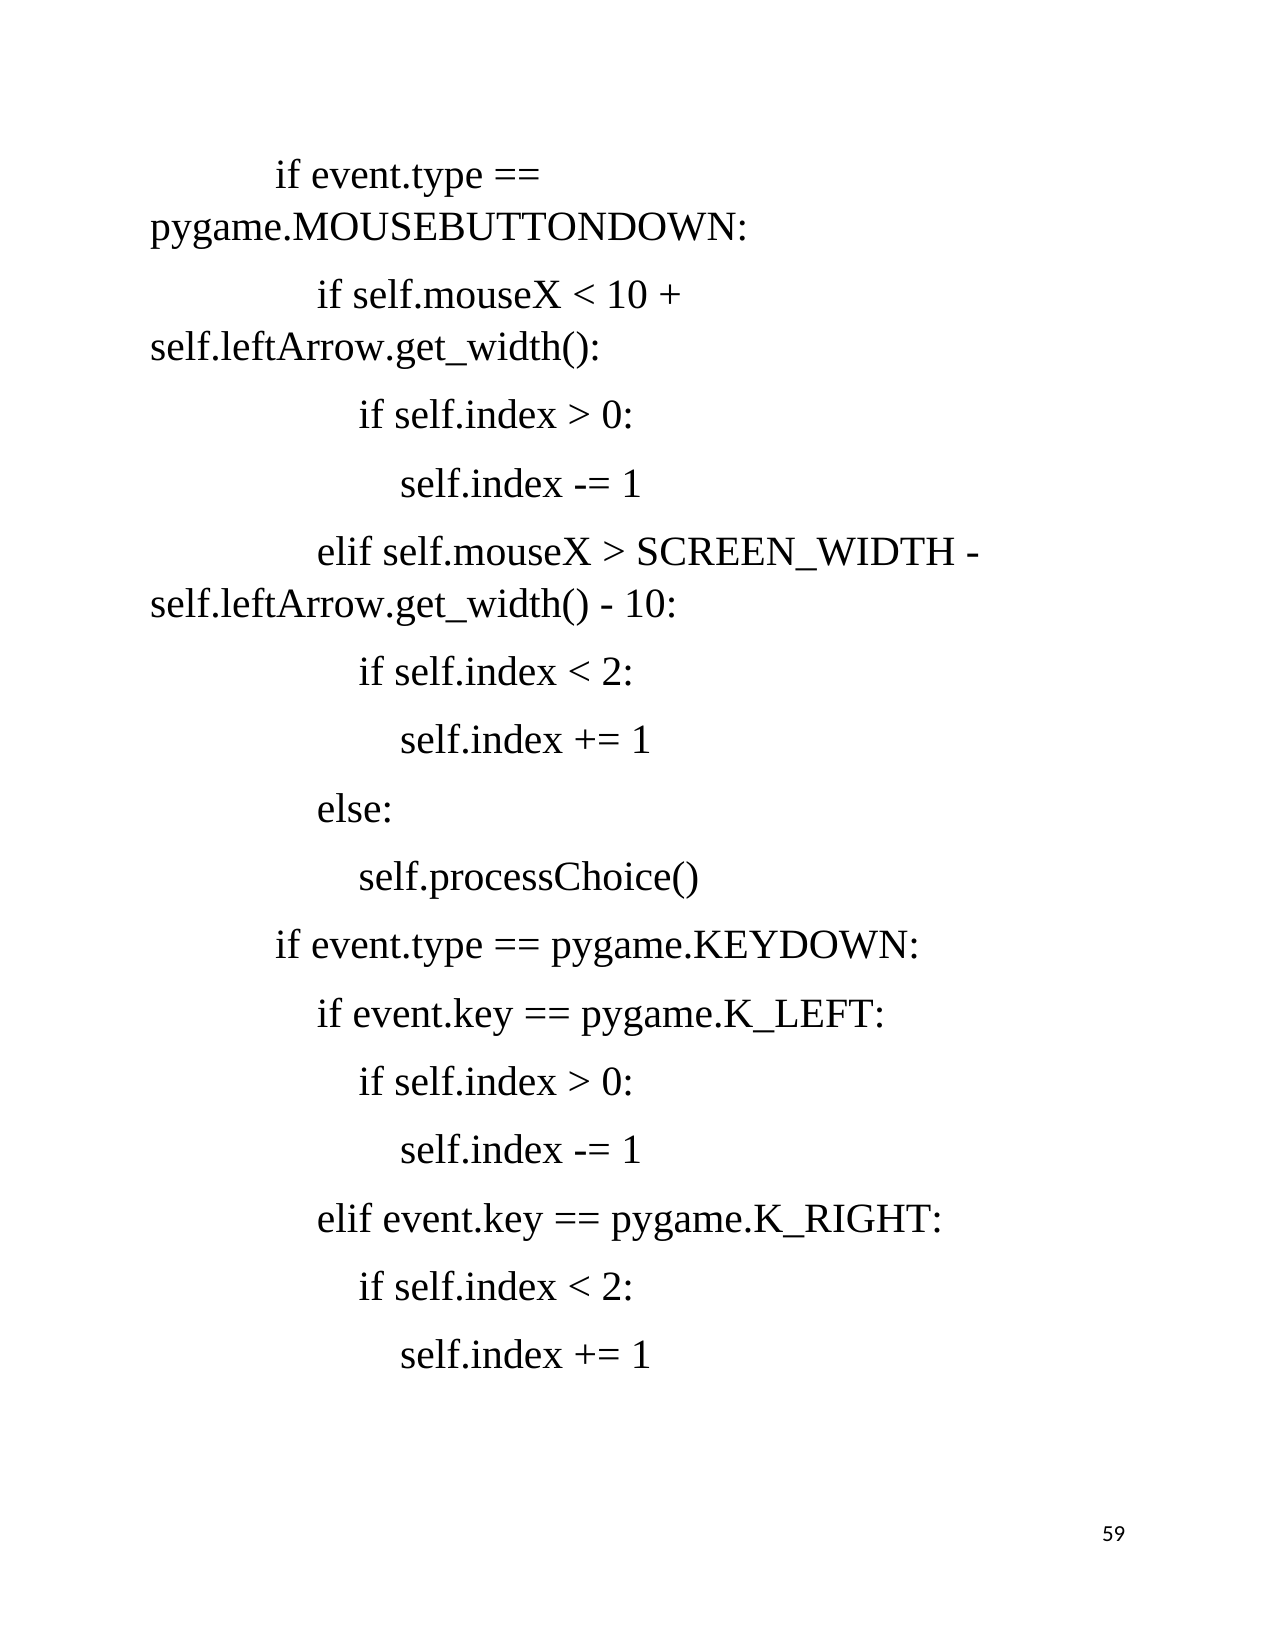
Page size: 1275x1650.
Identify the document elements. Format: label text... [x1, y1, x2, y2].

text if self.index < 2: [150, 647, 1125, 694]
text self.index += 1 [150, 715, 1125, 763]
text else: [150, 783, 1125, 831]
text if self.index > 0: [150, 390, 1125, 438]
text if self.index < 2: [150, 1262, 1125, 1309]
text if self.mouseX < 10 + self.leftArrow.get_width(): [150, 270, 1125, 369]
text self.index += 1 [150, 1330, 1125, 1378]
text self.processChoice() [150, 852, 1125, 899]
text elif self.mouseX > SCREEN_WIDTH -self.leftArrow.get_width() - 10: [150, 527, 1125, 626]
text if event.type == pygame.MOUSEBUTTONDOWN: [150, 150, 1125, 249]
text elif event.key == pygame.K_RIGHT: [150, 1193, 1125, 1241]
text if event.key == pygame.K_LEFT: [150, 988, 1125, 1036]
text self.index -= 1 [150, 1125, 1125, 1173]
text self.index -= 1 [150, 458, 1125, 506]
text if self.index > 0: [150, 1057, 1125, 1104]
text if event.type == pygame.KEYDOWN: [150, 920, 1125, 968]
